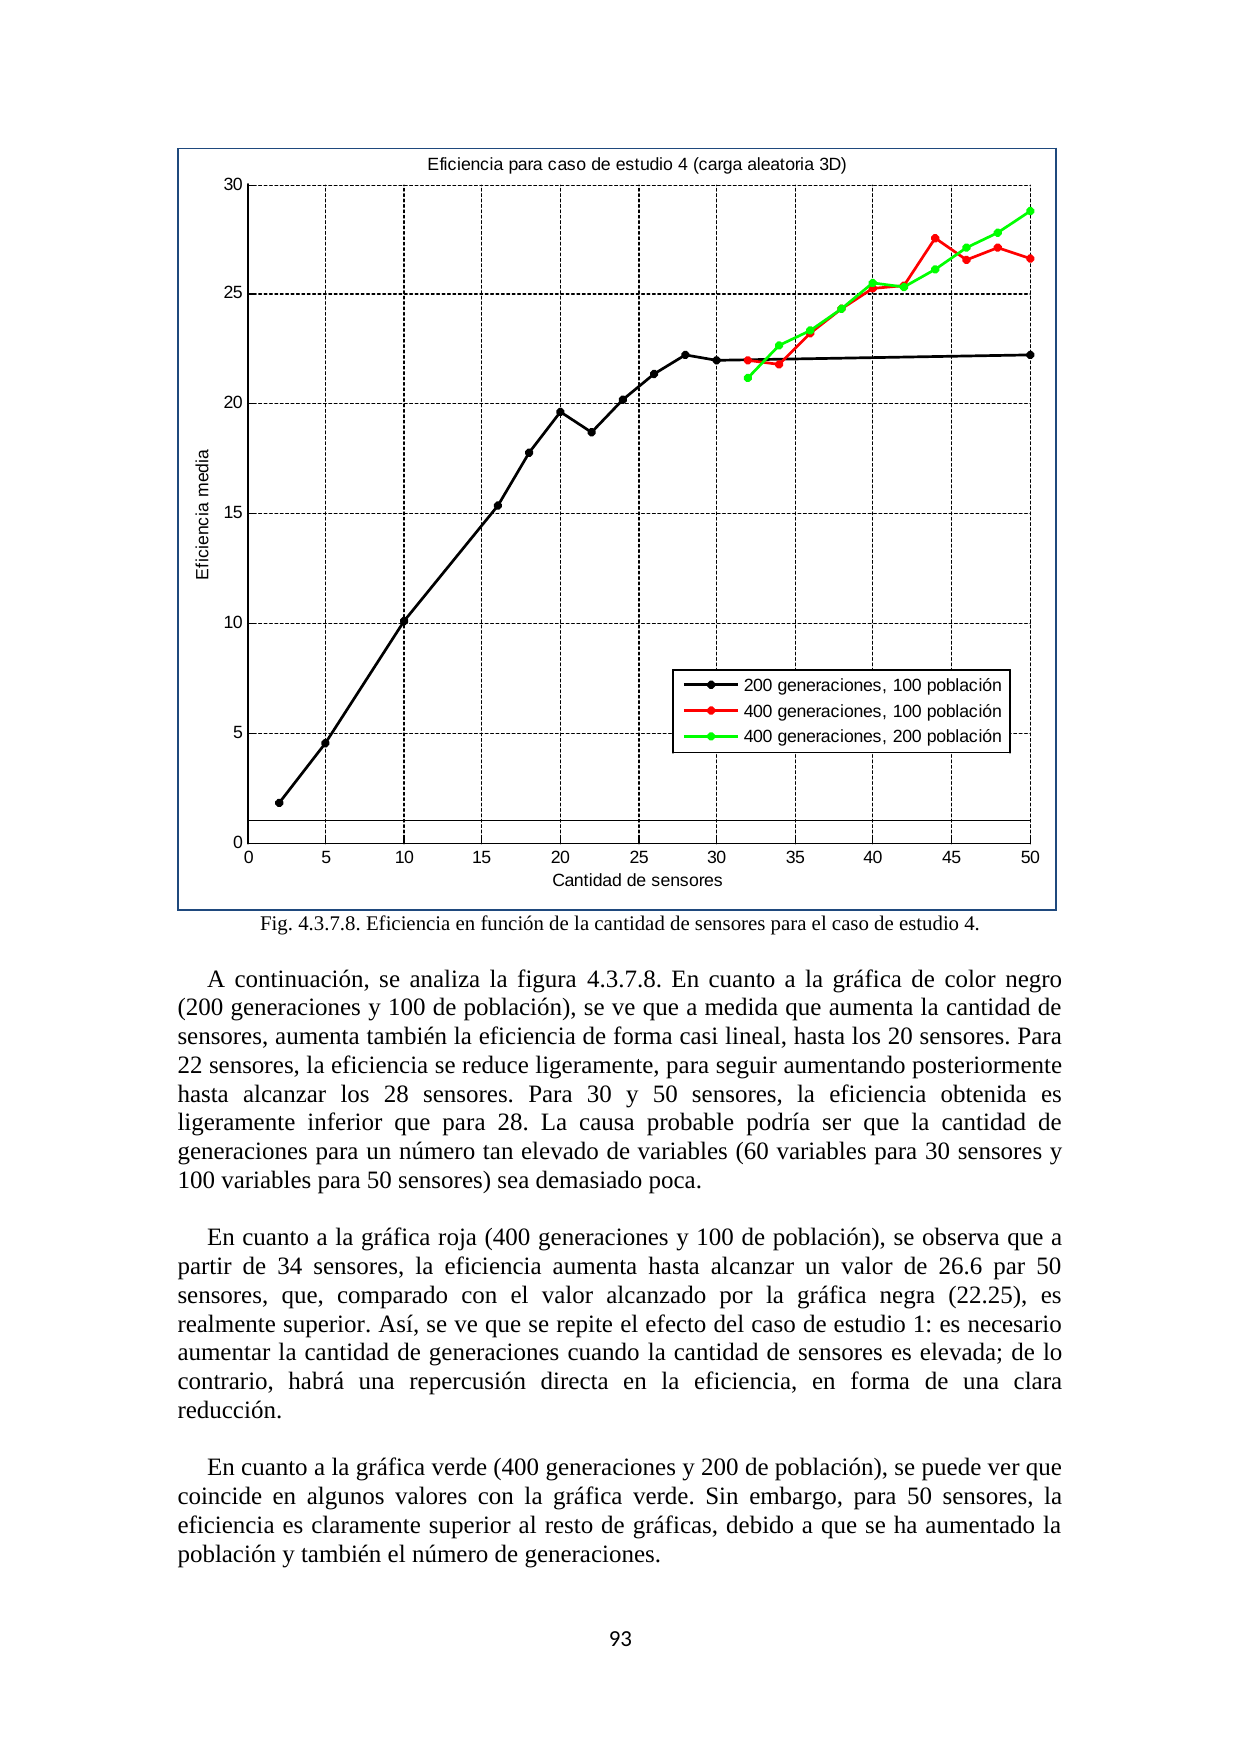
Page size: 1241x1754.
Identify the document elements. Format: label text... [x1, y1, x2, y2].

text A continuación, se analiza la figura 4.3.7.8. En cuanto a la gráfica de color negro (200 generaciones y 100 de población), se ve que a medida que aumenta la cantidad de sensores, aumenta también la eficiencia de forma casi lineal, hasta los 20 sensores. Para 22 sensores, la eficiencia se reduce ligeramente, para seguir aumentando posteriormente hasta alcanzar los 28 sensores. Para 30 y 50 sensores, la eficiencia obtenida es ligeramente inferior que para 28. La causa probable podría ser que la cantidad de generaciones para un número tan elevado de variables (60 variables para 30 sensores y 100 variables para 50 sensores) sea demasiado poca. [177, 964, 1063, 1194]
text En cuanto a la gráfica roja (400 generaciones y 100 de población), se observa que a partir de 34 sensores, la eficiencia aumenta hasta alcanzar un valor de 26.6 par 50 sensores, que, comparado con el valor alcanzado por la gráfica negra (22.25), es realmente superior. Así, se ve que se repite el efecto del caso de estudio 1: es necesario aumentar la cantidad de generaciones cuando la cantidad de sensores es elevada; de lo contrario, habrá una repercusión directa en la eficiencia, en forma de una clara reducción. [177, 1222, 1063, 1424]
text En cuanto a la gráfica verde (400 generaciones y 200 de población), se puede ver que coincide en algunos valores con la gráfica verde. Sin embargo, para 50 sensores, la eficiencia es claramente superior al resto de gráficas, debido a que se ha aumentado la población y también el número de generaciones. [177, 1452, 1063, 1567]
text Fig. 4.3.7.8. Eficiencia en función de la cantidad de sensores para el caso de estudio 4. [177, 911, 1063, 935]
